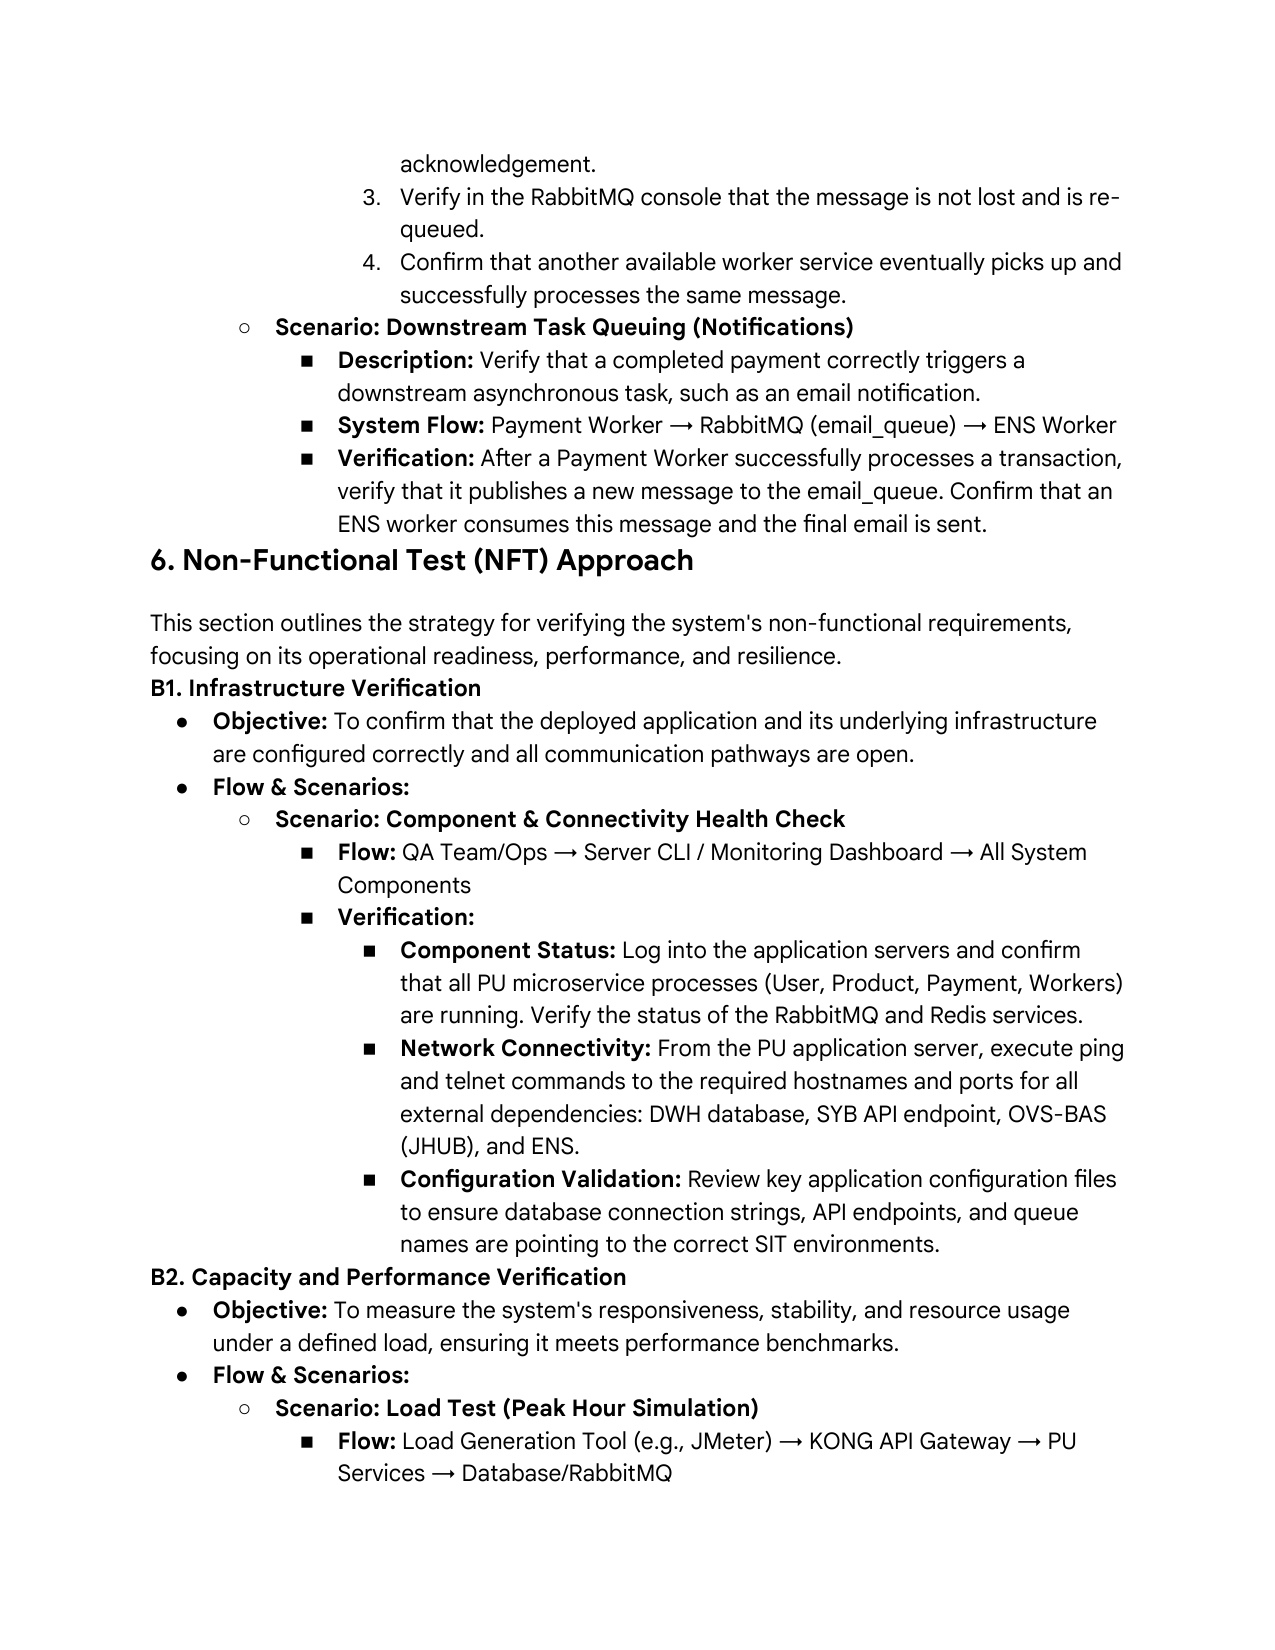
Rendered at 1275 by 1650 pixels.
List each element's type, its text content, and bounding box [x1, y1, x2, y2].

list Scenario: Component & Connectivity Health Check [237, 805, 1125, 834]
list Verification: After a Payment Worker successfully processes a transaction, verify that it publishes a new message to the email_queue. Confirm that an ENS worker consumes this message and the final email is sent. [300, 444, 1125, 538]
text This section outlines the strategy for verifying the system's non-functional requirements, focusing on its operational readiness, performance, and resilience. [150, 609, 1125, 671]
list Verify in the RabbitMQ console that the message is not lost and is re-queued. [362, 183, 1125, 244]
list Description: Verify that a completed payment correctly triggers a downstream asynchronous task, such as an email notification. [300, 346, 1125, 408]
list Network Connectivity: From the PU application server, execute ping and telnet commands to the required hostnames and ports for all external dependencies: DWH database, SYB API endpoint, OVS-BAS (JHUB), and ENS. [362, 1034, 1125, 1161]
list Scenario: Load Test (Peak Hour Simulation) [237, 1394, 1125, 1423]
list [362, 150, 1125, 179]
text B1. Infrastructure Verification [150, 674, 1125, 703]
list Flow & Scenarios: [175, 1361, 1125, 1390]
list System Flow: Payment Worker → RabbitMQ (email_queue) → ENS Worker [300, 412, 1125, 440]
list Objective: To measure the system's responsiveness, stability, and resource usage under a defined load, ensuring it meets performance benchmarks. [175, 1296, 1125, 1357]
list Component Status: Log into the application servers and confirm that all PU microservice processes (User, Product, Payment, Workers) are running. Verify the status of the RabbitMQ and Redis services. [362, 936, 1125, 1030]
subtitle 6. Non-Functional Test (NFT) Approach [150, 542, 1125, 579]
list Configuration Validation: Review key application configuration files to ensure database connection strings, API endpoints, and queue names are pointing to the correct SIT environments. [362, 1165, 1125, 1259]
list Objective: To confirm that the deployed application and its underlying infrastructure are configured correctly and all communication pathways are open. [175, 707, 1125, 769]
list Flow & Scenarios: [175, 773, 1125, 801]
list Flow: Load Generation Tool (e.g., JMeter) → KONG API Gateway → PU Services → Database/RabbitMQ [300, 1427, 1125, 1488]
list Flow: QA Team/Ops → Server CLI / Monitoring Dashboard → All System Components [300, 838, 1125, 899]
text B2. Capacity and Performance Verification [150, 1263, 1125, 1292]
list Verification: [300, 903, 1125, 932]
list Scenario: Downstream Task Queuing (Notifications) [237, 313, 1125, 342]
list Confirm that another available worker service eventually picks up and successfully processes the same message. [362, 248, 1125, 309]
